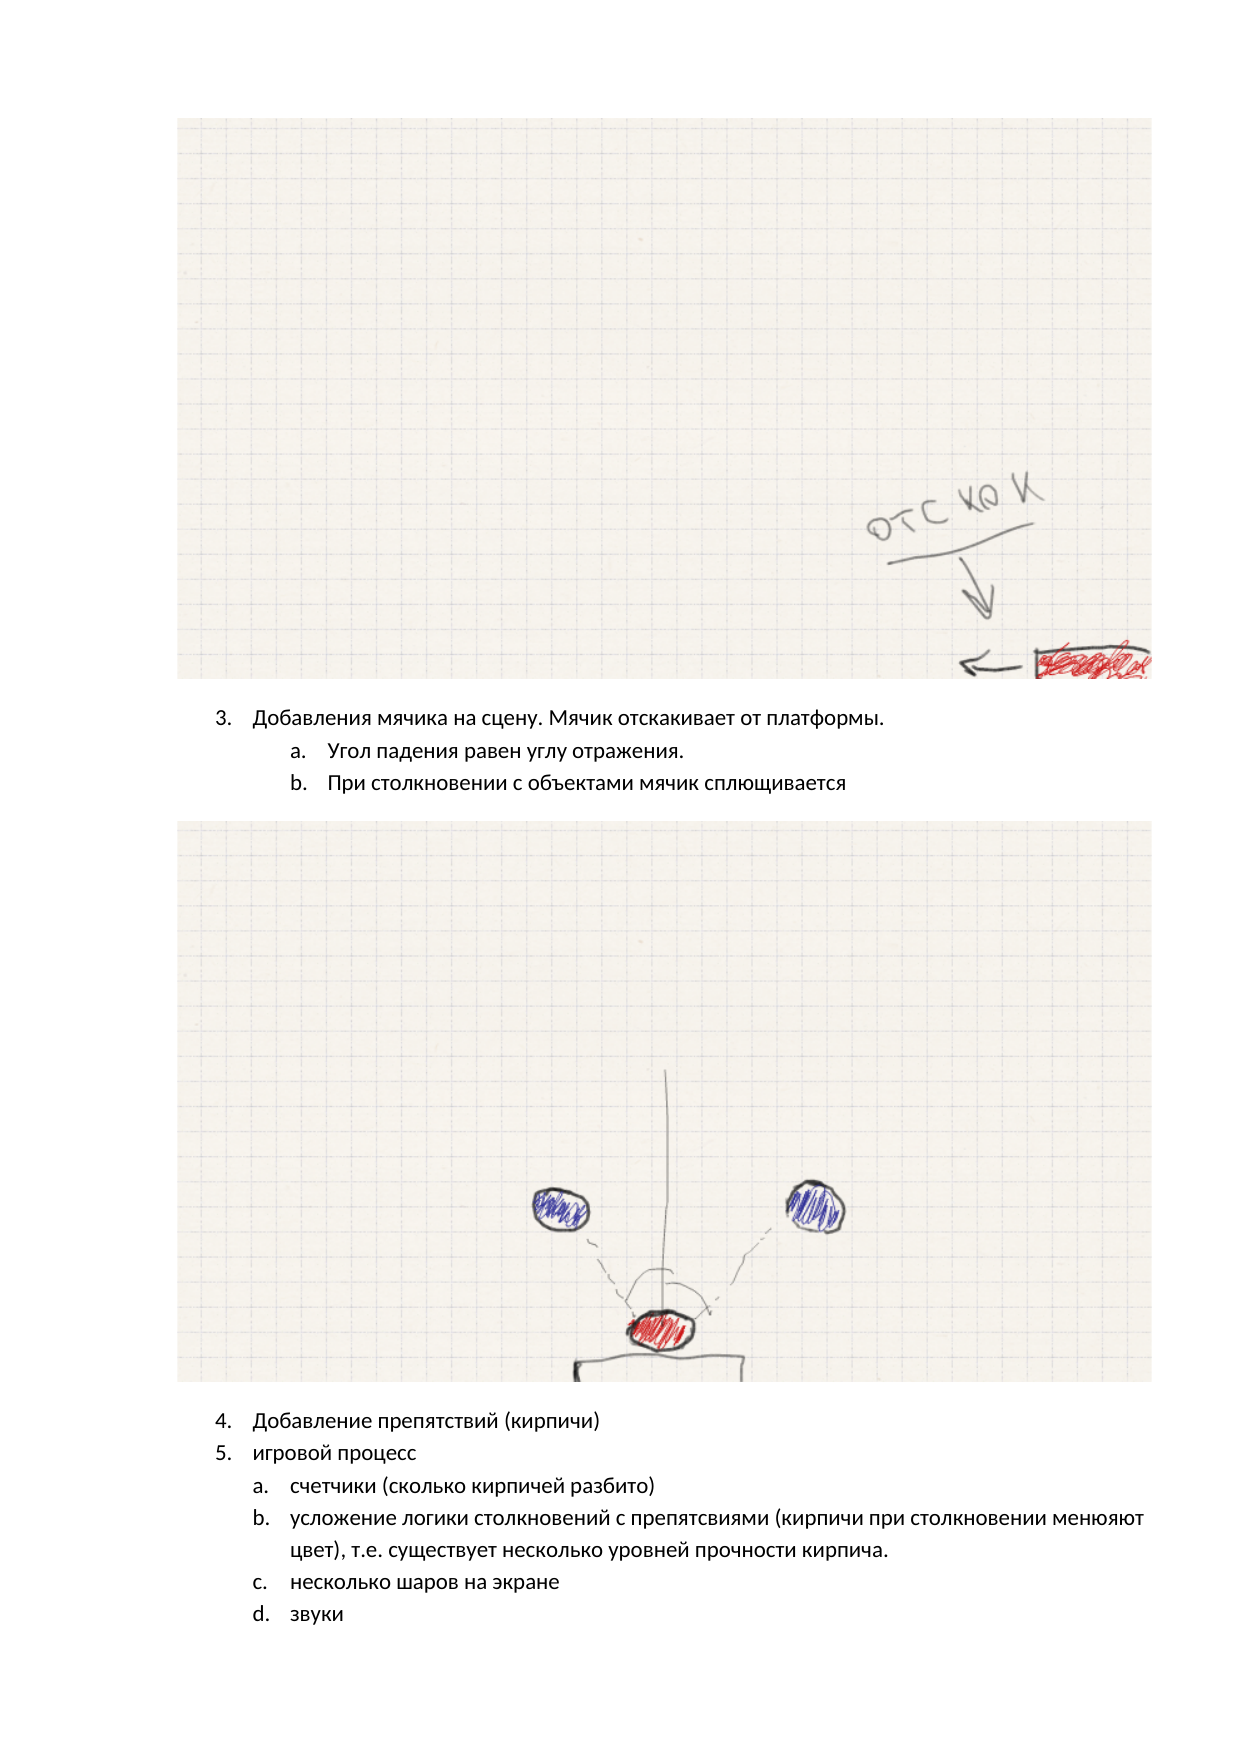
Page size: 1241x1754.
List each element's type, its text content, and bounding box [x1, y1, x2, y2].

list игровой процесс [215, 1438, 1152, 1467]
list Добавление препятствий (кирпичи) [215, 1406, 1152, 1434]
list несколько шаров на экране [252, 1567, 1152, 1595]
list усложение логики столкновений с препятсвиями (кирпичи при столкновении менюяют цвет), т.е. существует несколько уровней прочности кирпича. [252, 1503, 1152, 1563]
picture [177, 821, 1152, 1382]
list звуки [252, 1599, 1152, 1627]
list Добавления мячика на сцену. Мячик отскакивает от платформы. [215, 703, 1152, 732]
list счетчики (сколько кирпичей разбито) [252, 1471, 1152, 1499]
picture [177, 118, 1152, 679]
list При столкновении с объектами мячик сплющивается [290, 768, 1152, 796]
list Угол падения равен углу отражения. [290, 736, 1152, 764]
